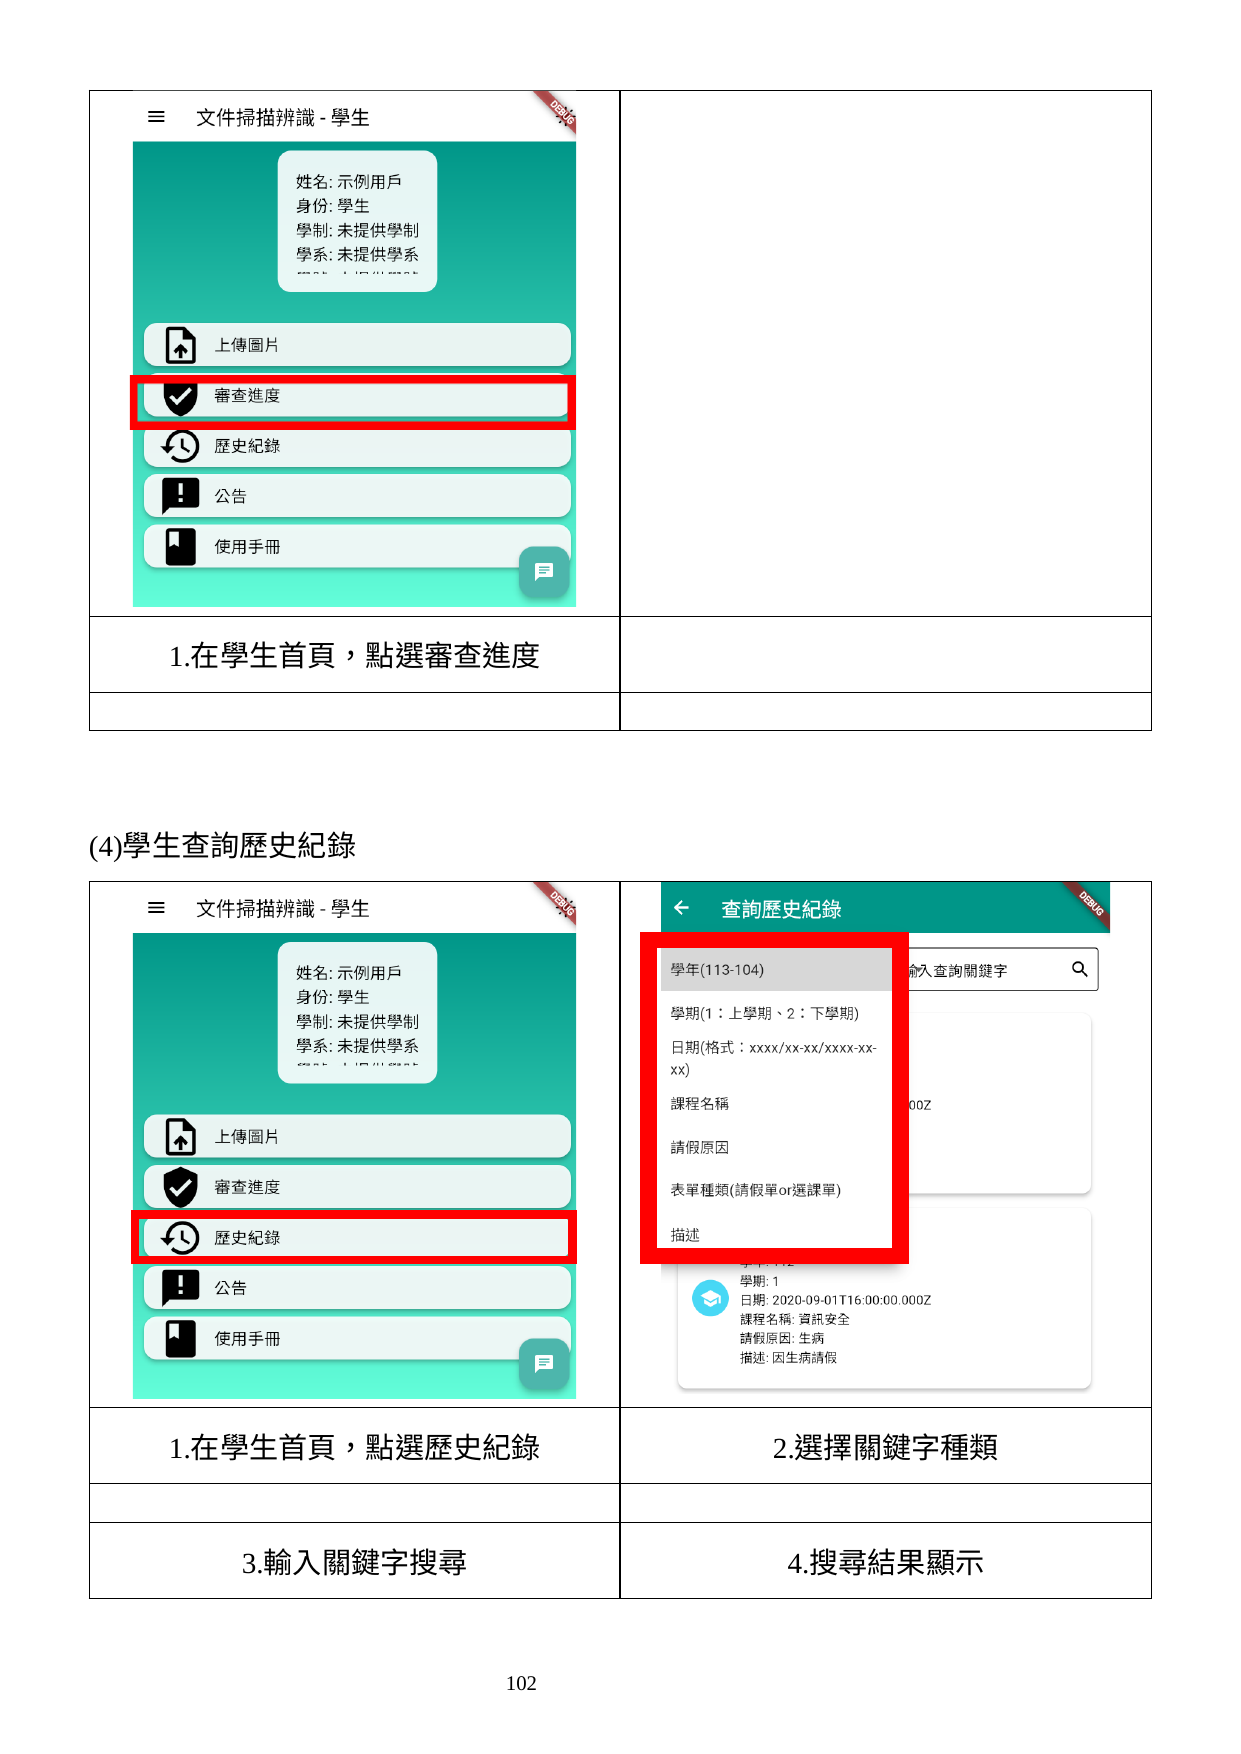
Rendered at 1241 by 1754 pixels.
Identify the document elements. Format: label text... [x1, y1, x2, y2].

table_cell 3.輸入關鍵字搜尋 [90, 1523, 619, 1598]
table_header [621, 91, 1151, 616]
text (4)學生查詢歷史紀錄 [89, 806, 1152, 881]
picture [661, 948, 892, 1248]
table_cell 2.選擇關鍵字種類 [621, 1408, 1151, 1483]
picture [132, 1264, 577, 1399]
picture [661, 882, 1110, 1405]
picture [129, 90, 577, 607]
picture [132, 882, 577, 1210]
table_cell 1.在學生首頁，點選審查進度 [90, 617, 619, 692]
table_cell [621, 1484, 1151, 1522]
table_cell [90, 693, 619, 730]
table_cell [621, 617, 1151, 692]
table_header [90, 91, 619, 616]
table_cell 4.搜尋結果顯示 [621, 1523, 1151, 1598]
picture [139, 1219, 568, 1256]
table_header [621, 882, 1151, 1407]
table_cell [621, 693, 1151, 730]
table_cell [90, 1484, 619, 1522]
table_header [90, 882, 619, 1407]
table_cell 1.在學生首頁，點選歷史紀錄 [90, 1408, 619, 1483]
